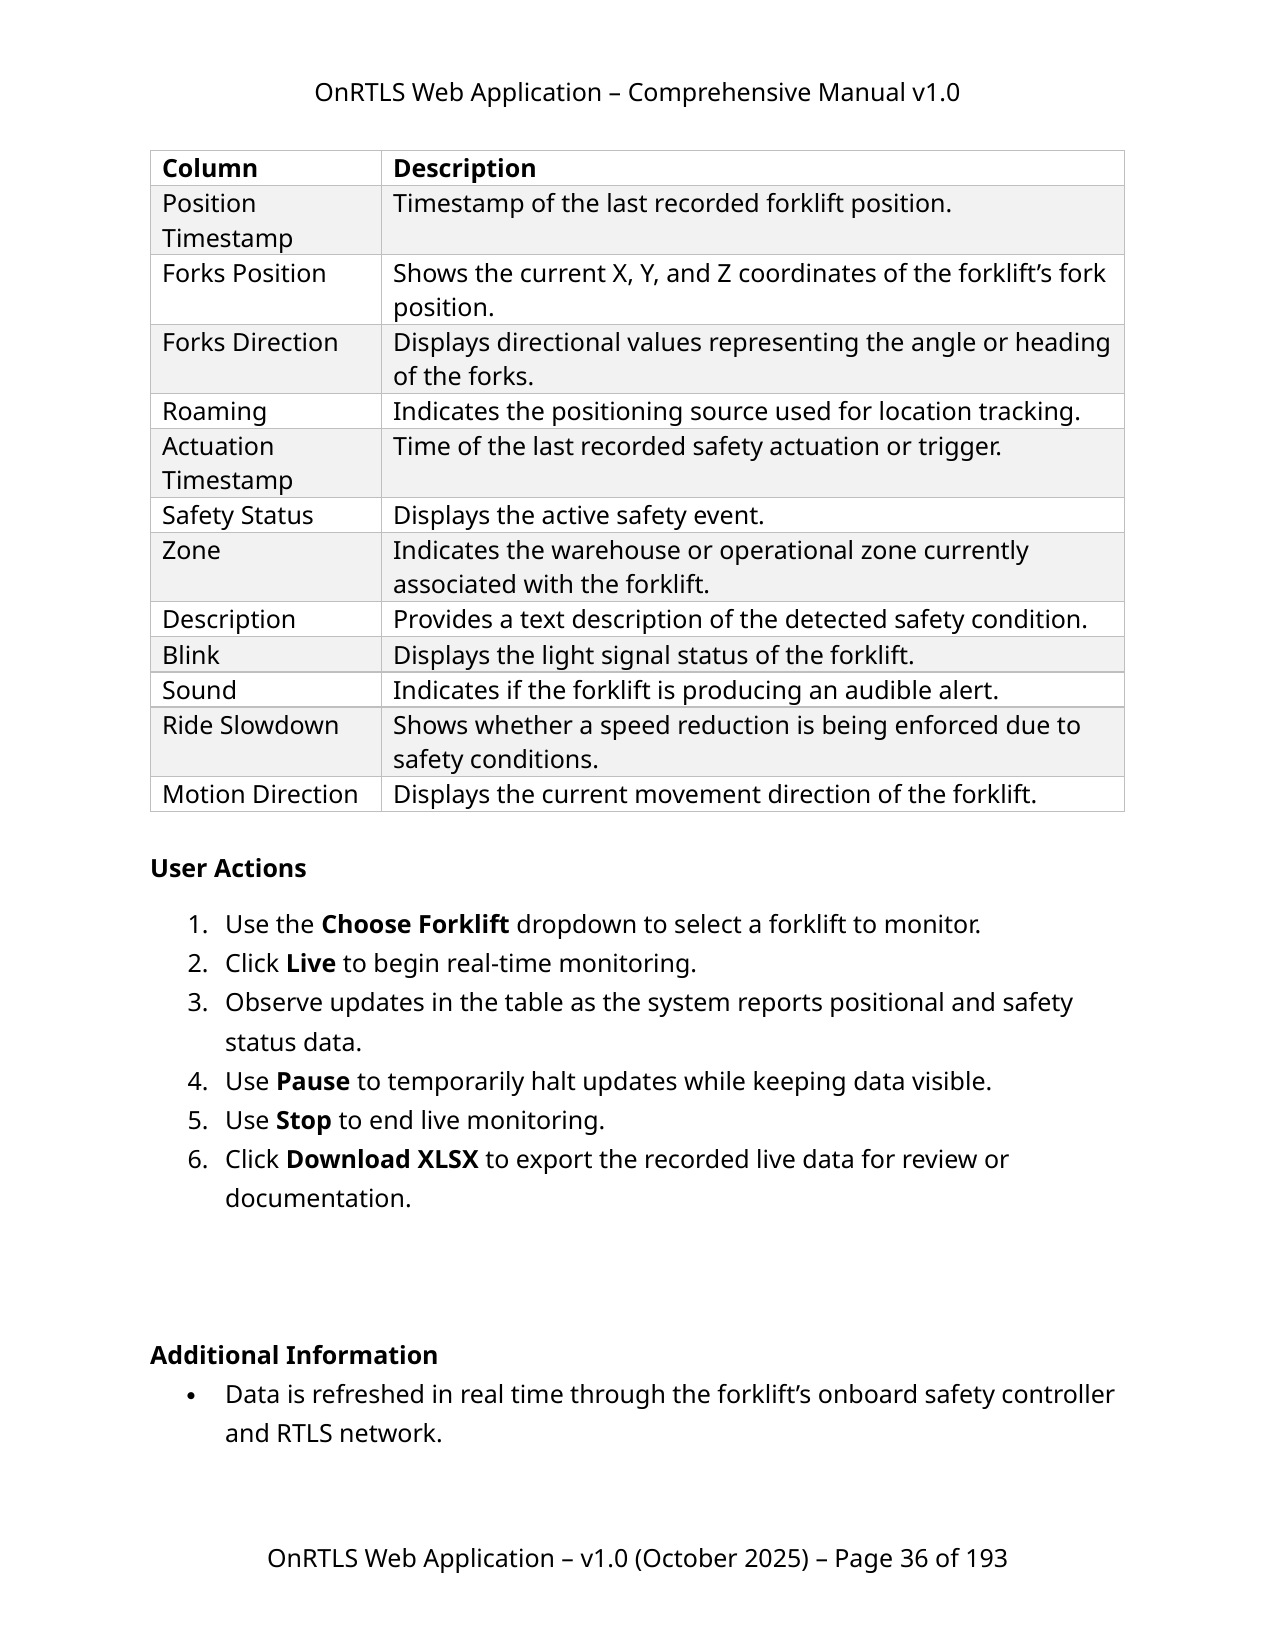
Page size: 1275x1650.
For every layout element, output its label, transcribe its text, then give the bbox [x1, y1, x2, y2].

table_cell Indicates if the forklift is producing an audible alert. [382, 673, 1124, 706]
table_cell Position Timestamp [151, 186, 381, 254]
list Click Download XLSX to export the recorded live data for review or documentation. [187, 1142, 1125, 1254]
table_cell Displays directional values representing the angle or heading of the forks. [382, 325, 1124, 393]
list Click Live to begin real-time monitoring. [187, 946, 1125, 980]
table_cell Provides a text description of the detected safety condition. [382, 602, 1124, 636]
table_cell Indicates the warehouse or operational zone currently associated with the forklift. [382, 533, 1124, 601]
table_cell Displays the active safety event. [382, 498, 1124, 532]
table_cell Sound [151, 673, 381, 706]
table_cell Time of the last recorded safety actuation or trigger. [382, 429, 1124, 497]
table_cell Forks Position [151, 255, 381, 323]
list Use Pause to temporarily halt updates while keeping data visible. [187, 1063, 1125, 1097]
text Additional Information [150, 1338, 1125, 1372]
table_cell Indicates the positioning source used for location tracking. [382, 394, 1124, 428]
text User Actions [150, 812, 1125, 885]
table_cell Roaming [151, 394, 381, 428]
table_cell Shows whether a speed reduction is being enforced due to safety conditions. [382, 708, 1124, 776]
table_cell Timestamp of the last recorded forklift position. [382, 186, 1124, 254]
table_cell Ride Slowdown [151, 708, 381, 776]
list Use Stop to end live monitoring. [187, 1103, 1125, 1137]
table_cell Displays the light signal status of the forklift. [382, 637, 1124, 671]
table_cell Safety Status [151, 498, 381, 532]
table_cell Displays the current movement direction of the forklift. [382, 777, 1124, 811]
table_cell Zone [151, 533, 381, 601]
table_header Column [151, 151, 381, 185]
table_cell Actuation Timestamp [151, 429, 381, 497]
table_cell Forks Direction [151, 325, 381, 393]
list Use the Choose Forklift dropdown to select a forklift to monitor. [187, 907, 1125, 941]
list Observe updates in the table as the system reports positional and safety status data. [187, 985, 1125, 1058]
table_header Description [382, 151, 1124, 185]
table_cell Shows the current X, Y, and Z coordinates of the forklift’s fork position. [382, 255, 1124, 323]
list Data is refreshed in real time through the forklift’s onboard safety controller and RTLS network. [187, 1377, 1125, 1450]
table_cell Description [151, 602, 381, 636]
table_cell Blink [151, 637, 381, 671]
table_cell Motion Direction [151, 777, 381, 811]
